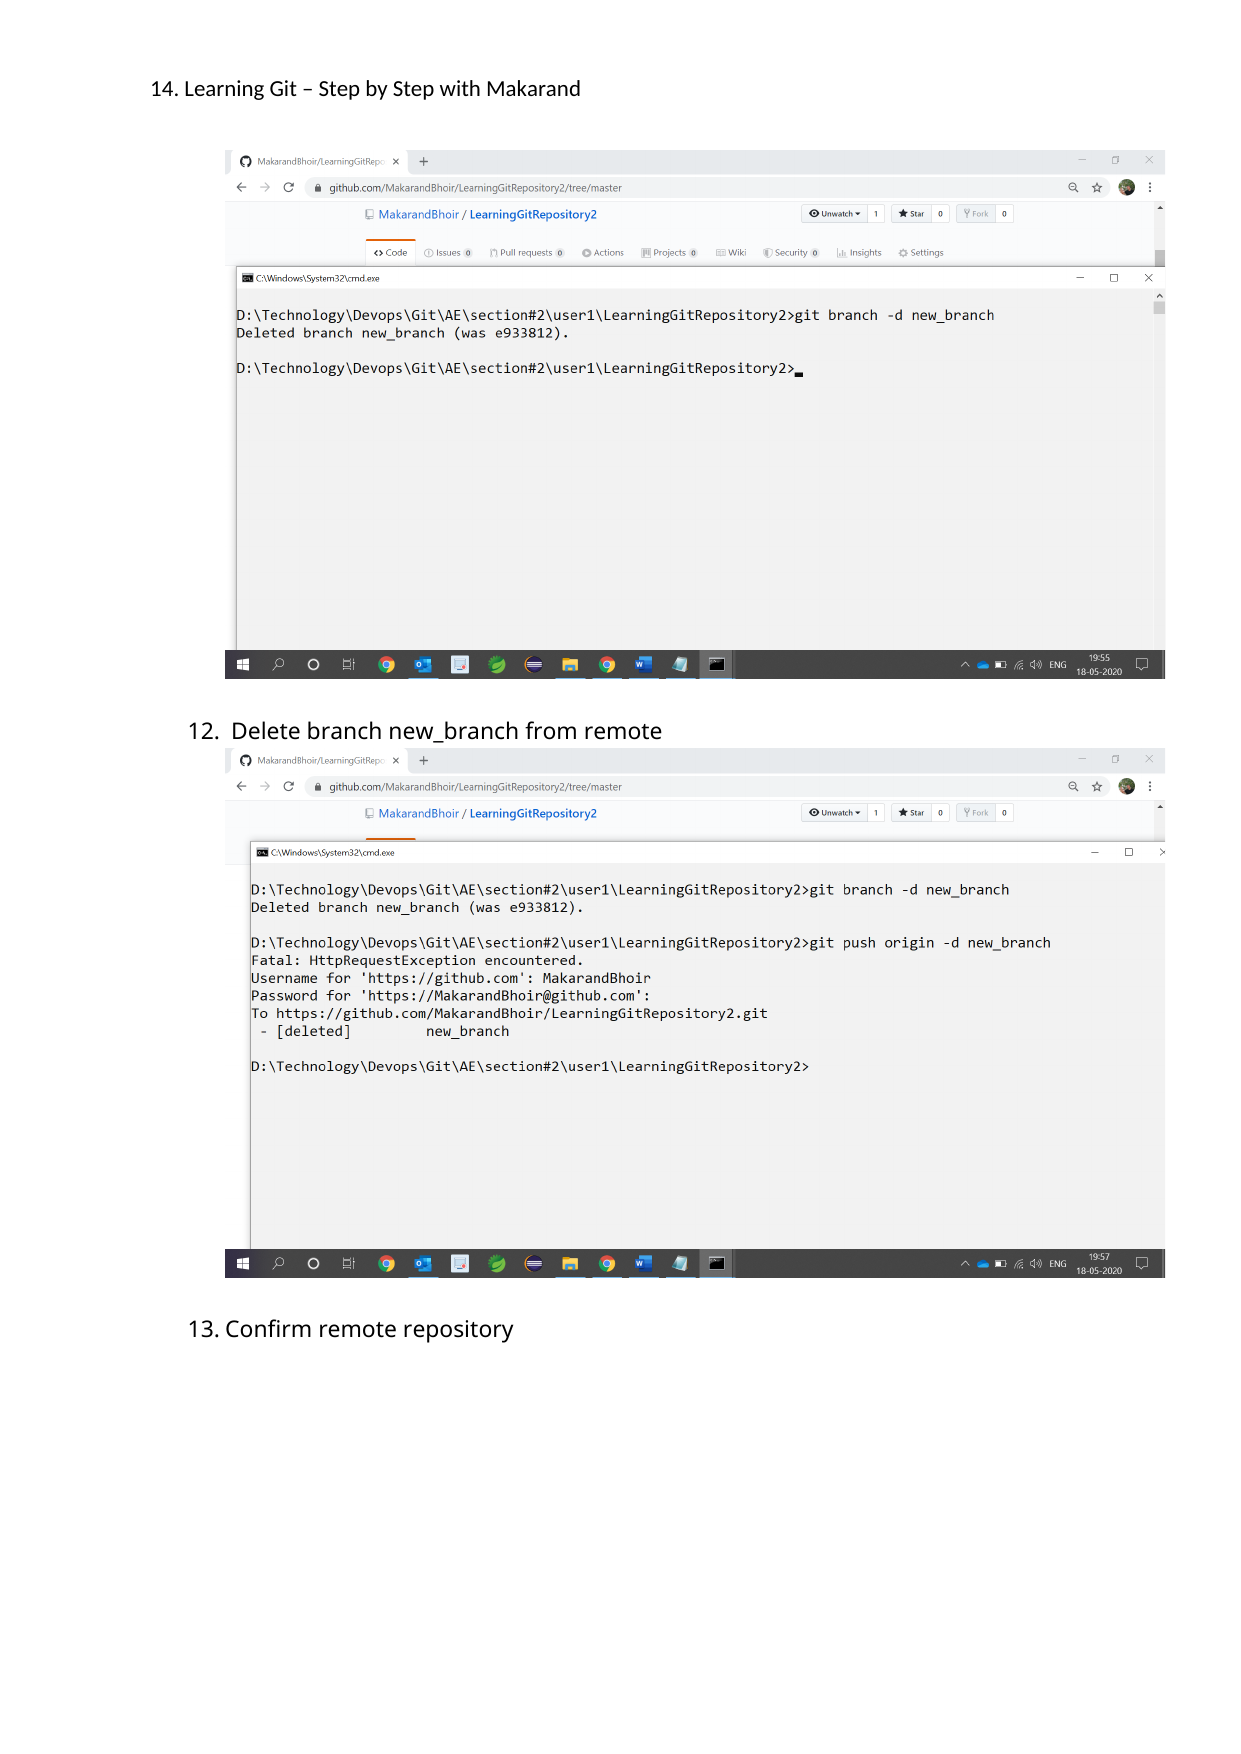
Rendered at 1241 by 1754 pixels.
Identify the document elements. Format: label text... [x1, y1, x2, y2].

list Confirm remote repository [187, 1313, 1090, 1344]
picture [225, 150, 1166, 679]
list Delete branch new_branch from remote [187, 715, 1090, 746]
picture [225, 748, 1166, 1278]
